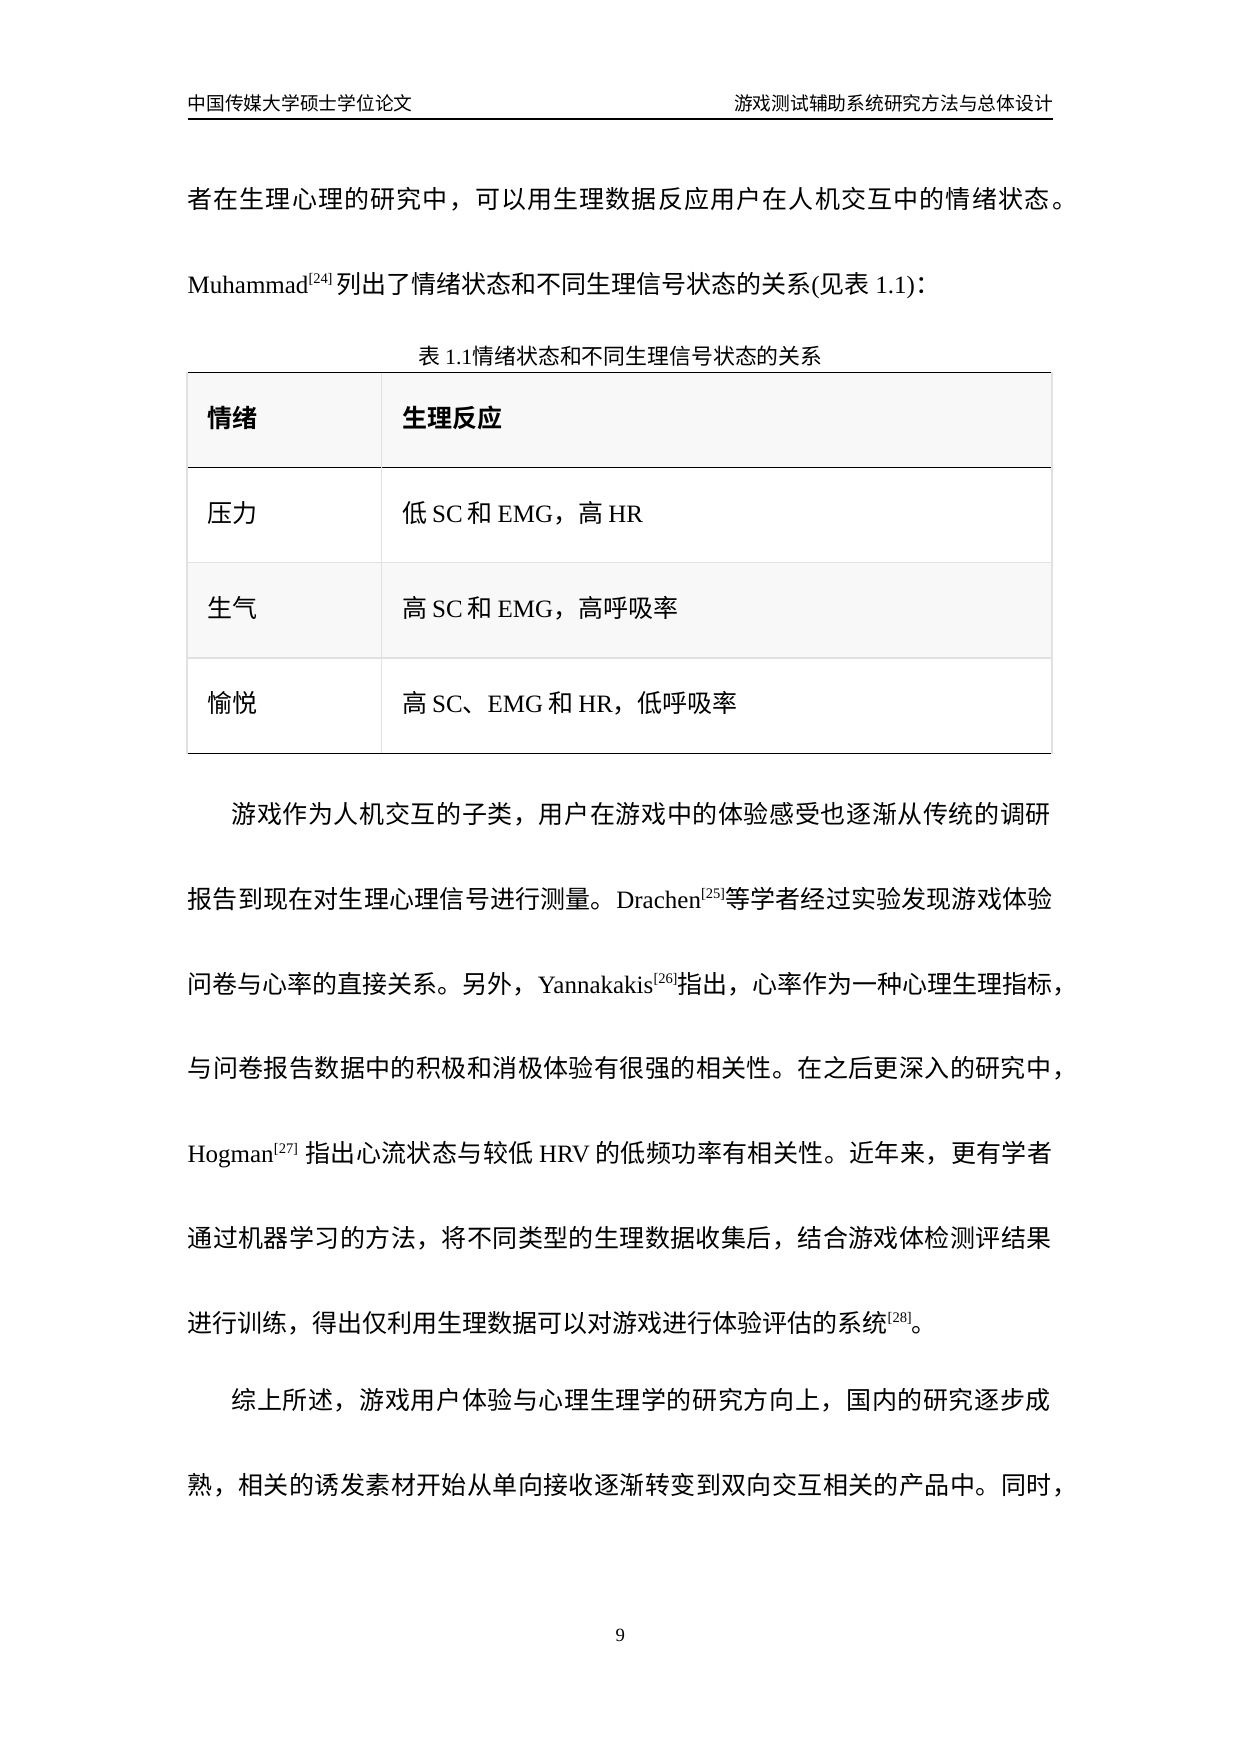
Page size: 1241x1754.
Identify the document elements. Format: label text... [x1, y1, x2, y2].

table_cell 高SC、EMG和HR，低呼吸率 [382, 659, 1051, 752]
table_cell 压力 [188, 468, 381, 562]
subtitle 表 1.1情绪状态和不同生理信号状态的关系 [237, 338, 1003, 372]
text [187, 1365, 1053, 1518]
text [187, 164, 1053, 317]
table_cell 低SC和EMG，高HR [382, 468, 1051, 562]
table_cell 生气 [188, 563, 381, 657]
table_header 情绪 [188, 373, 381, 467]
text 游戏作为人机交互的子类，用户在游戏中的体验感受也逐渐从传统的调研报告到现在对生理心理信号进行测量。Drachen[25]等学者经过实验发现游戏体验问卷与心率的直接关系。另外，Yannakakis[26]指出，心率作为一种心理生理指标，与问卷报告数据中的积极和消极体验有很强的相关性。在之后更深入的研究中，Hogman[27] 指出心流状态与较低HRV的低频功率有相关性。近年来，更有学者通过机器学习的方法，将不同类型的生理数据收集后，结合游戏体检测评结果进行训练，得出仅利用生理数据可以对游戏进行体验评估的系统[28]。 [187, 778, 1053, 1356]
table_cell 高SC和EMG，高呼吸率 [382, 563, 1051, 657]
table_cell 愉悦 [188, 659, 381, 752]
table_header 生理反应 [382, 373, 1051, 467]
